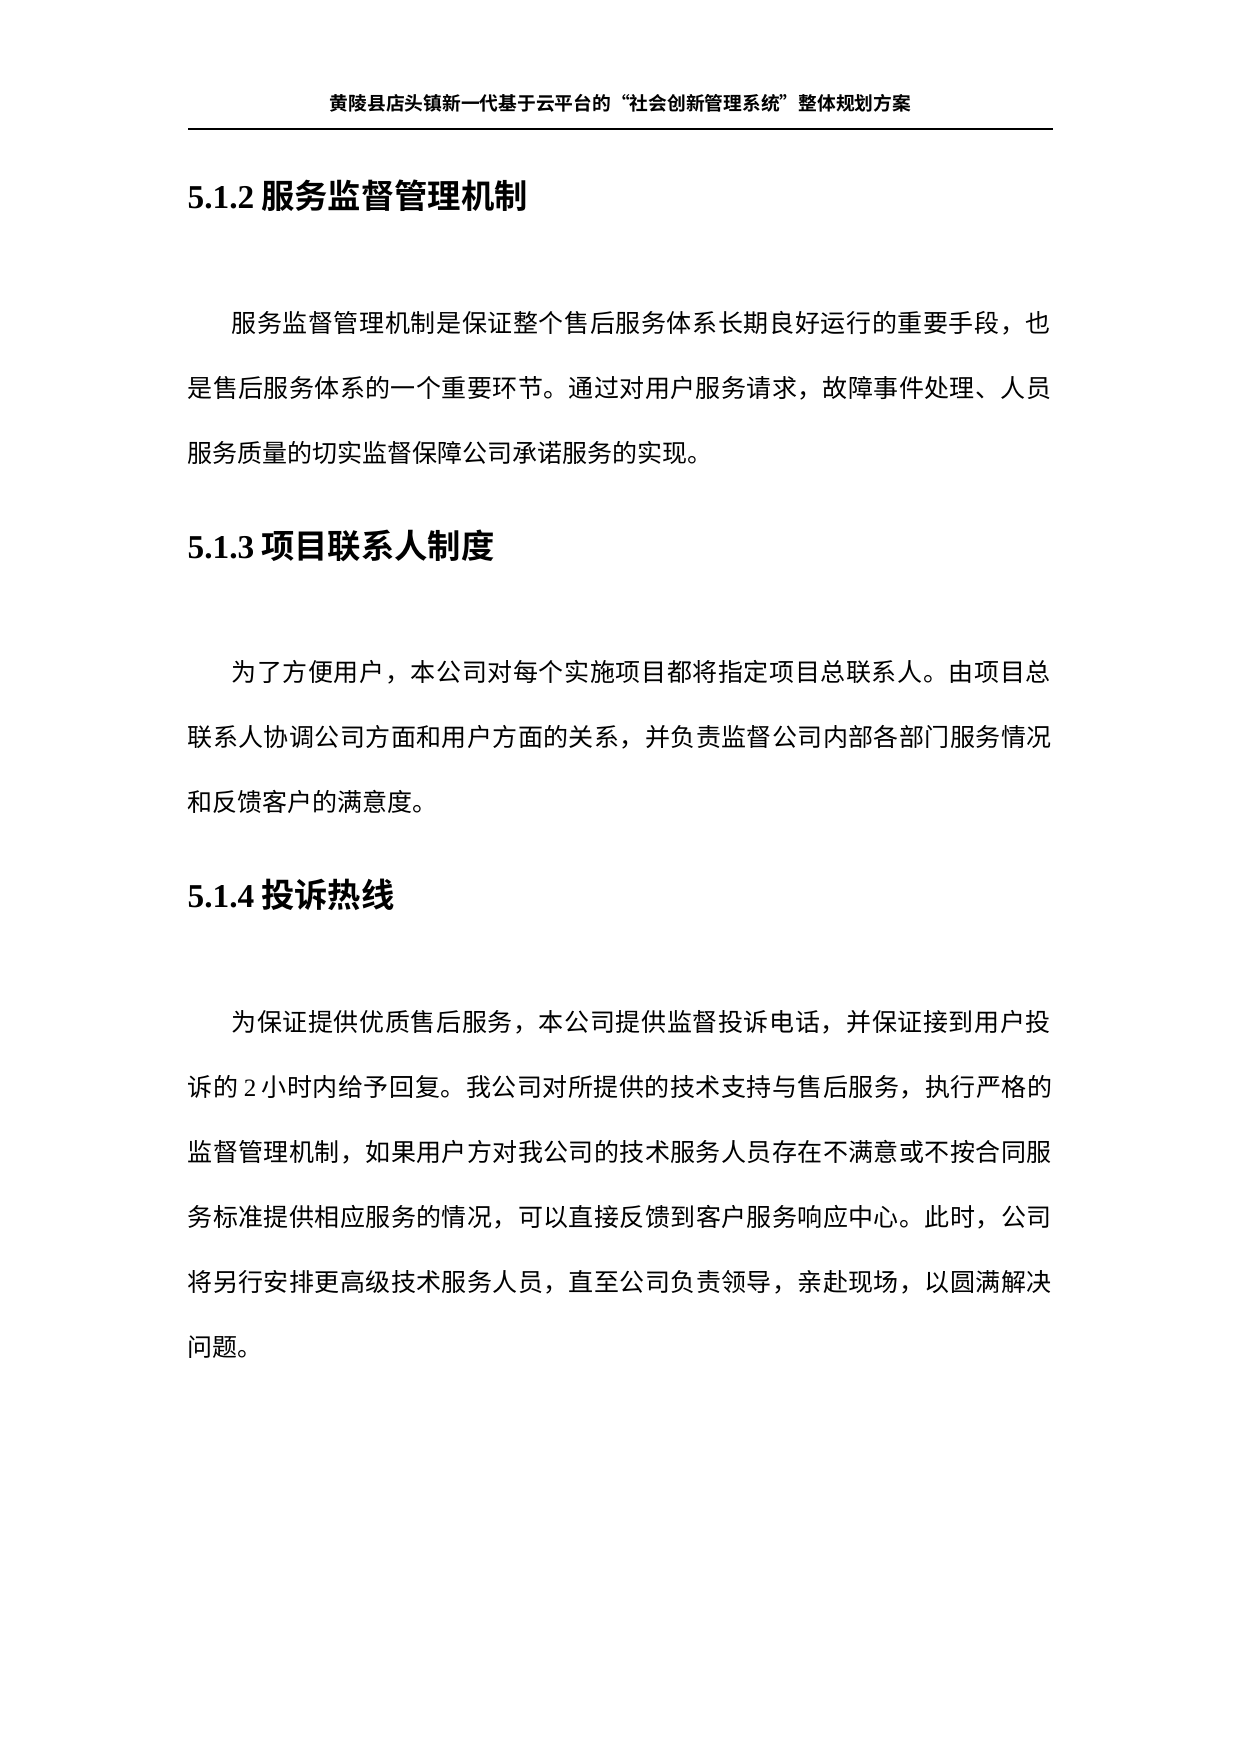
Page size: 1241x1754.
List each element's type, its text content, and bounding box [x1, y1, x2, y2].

text 服务监督管理机制是保证整个售后服务体系长期良好运行的重要手段，也 是售后服务体系的一个重要环节。通过对用户服务请求，故障事件处理、人员服务质量的切实监督保障公司承诺服务的实现。 [187, 289, 1053, 484]
text 为了方便用户，本公司对每个实施项目都将指定项目总联系人。由项目总联系人协调公司方面和用户方面的关系，并负责监督公司内部各部门服务情况和反馈客户的满意度。 [187, 638, 1053, 833]
text 为保证提供优质售后服务，本公司提供监督投诉电话，并保证接到用户投诉的2小时内给予回复。我公司对所提供的技术支持与售后服务，执行严格的监督管理机制，如果用户方对我公司的技术服务人员存在不满意或不按合同服务标准提供相应服务的情况，可以直接反馈到客户服务响应中心。此时，公司将另行安排更高级技术服务人员，直至公司负责领导，亲赴现场，以圆满解决问题。 [187, 988, 1053, 1378]
subtitle 5.1.3项目联系人制度 [187, 511, 1053, 576]
subtitle 5.1.4投诉热线 [187, 861, 1053, 926]
subtitle 5.1.2服务监督管理机制 [187, 162, 1053, 227]
